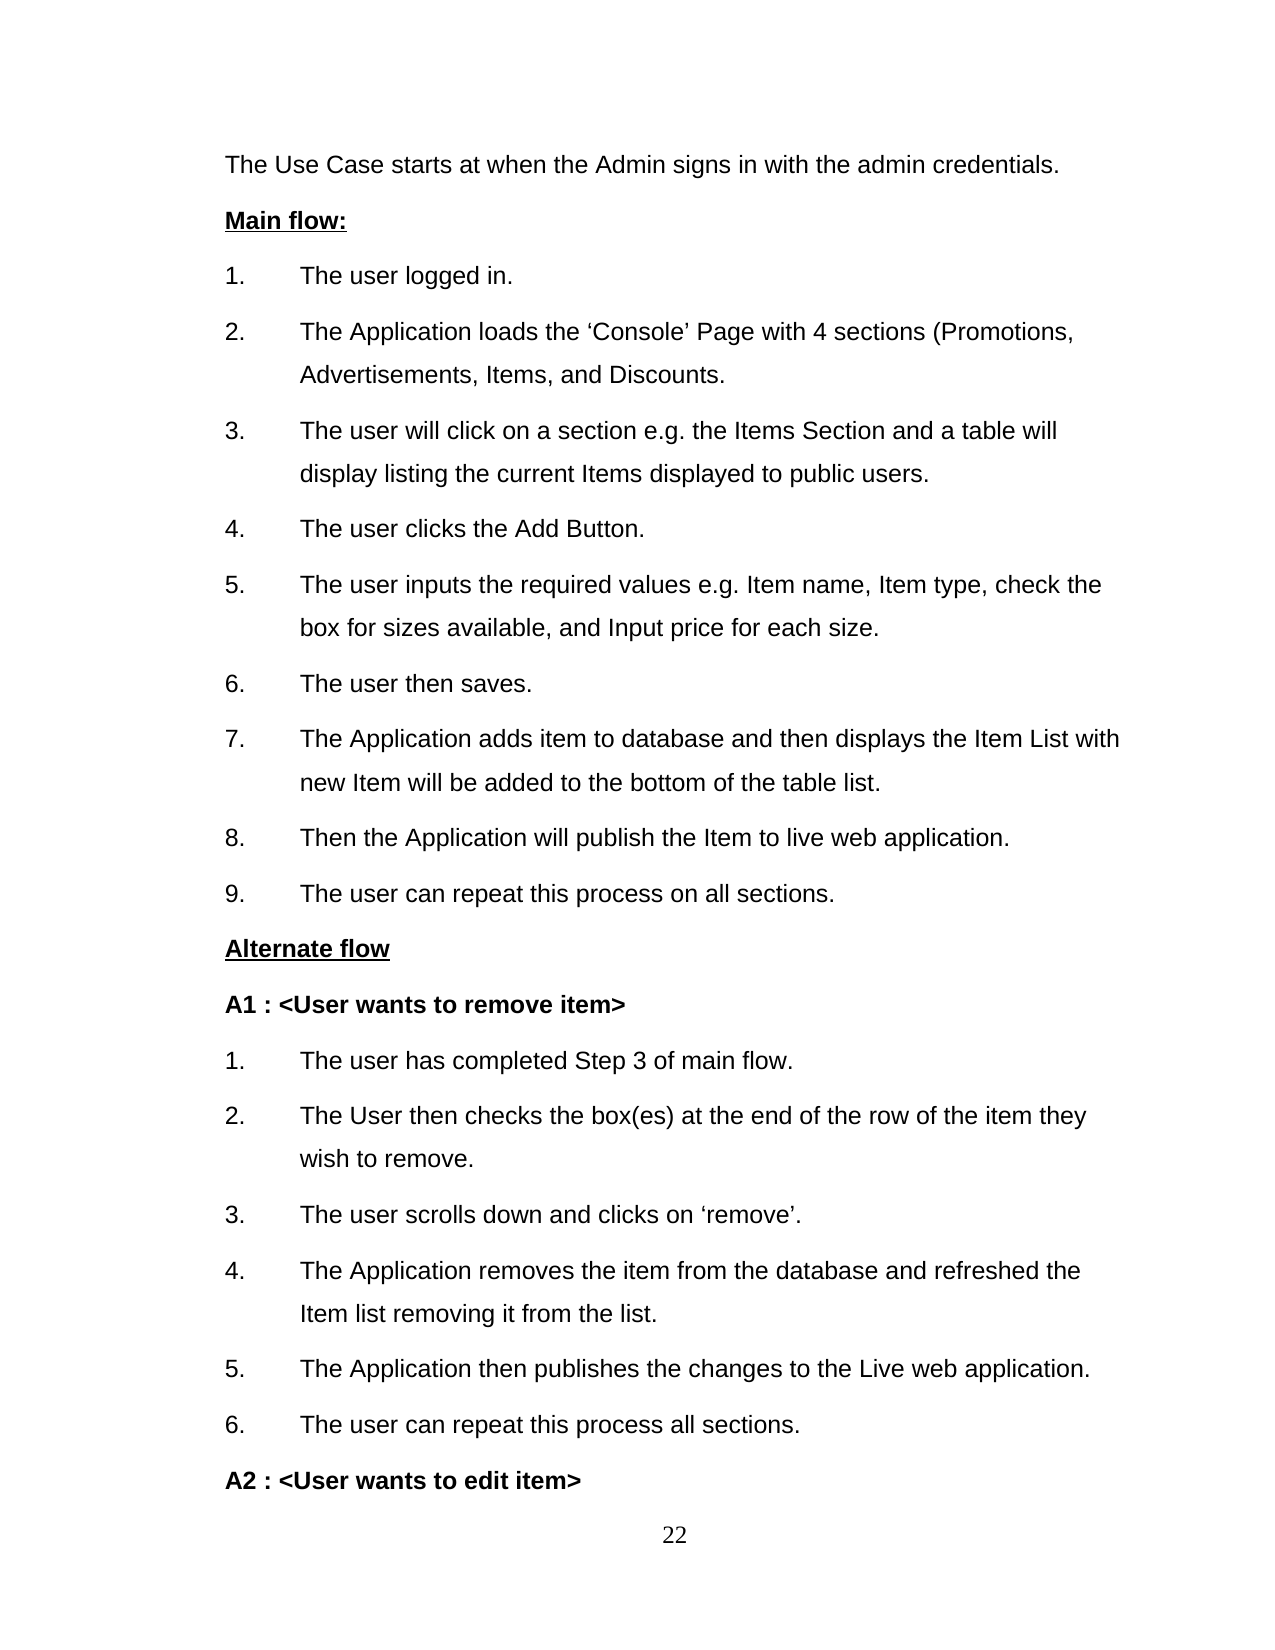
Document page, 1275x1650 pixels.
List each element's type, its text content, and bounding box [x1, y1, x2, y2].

text 3. The user scrolls down and clicks on ‘remove’. [224, 1200, 1125, 1229]
text 4. The user clicks the Add Button. [224, 514, 1125, 543]
text 9. The user can repeat this process on all sections. [224, 879, 1125, 907]
text 5. The Application then publishes the changes to the Live web application. [224, 1354, 1125, 1383]
text 5. The user inputs the required values e.g. Item name, Item type, check the box for sizes available, and Input price for each size. [224, 570, 1125, 642]
text 8. Then the Application will publish the Item to live web application. [224, 823, 1125, 852]
text 6. The user can repeat this process all sections. [224, 1410, 1125, 1439]
text A2 : <User wants to edit item> [224, 1466, 1125, 1494]
text 2. The User then checks the box(es) at the end of the row of the item they wish to remove. [224, 1101, 1125, 1173]
text 4. The Application removes the item from the database and refreshed the Item list removing it from the list. [224, 1256, 1125, 1327]
text 7. The Application adds item to database and then displays the Item List with new Item will be added to the bottom of the table list. [224, 724, 1125, 796]
text A1 : <User wants to remove item> [224, 990, 1125, 1019]
text 1. The user logged in. [224, 261, 1125, 290]
text 2. The Application loads the ‘Console’ Page with 4 sections (Promotions, Advertisements, Items, and Discounts. [224, 317, 1125, 389]
text 1. The user has completed Step 3 of main flow. [224, 1046, 1125, 1074]
text Main flow: [224, 206, 1125, 234]
text The Use Case starts at when the Admin signs in with the admin credentials. [224, 150, 1125, 179]
text Alternate flow [224, 934, 1125, 963]
text 6. The user then saves. [224, 669, 1125, 697]
text 3. The user will click on a section e.g. the Items Section and a table will display listing the current Items displayed to public users. [224, 416, 1125, 487]
